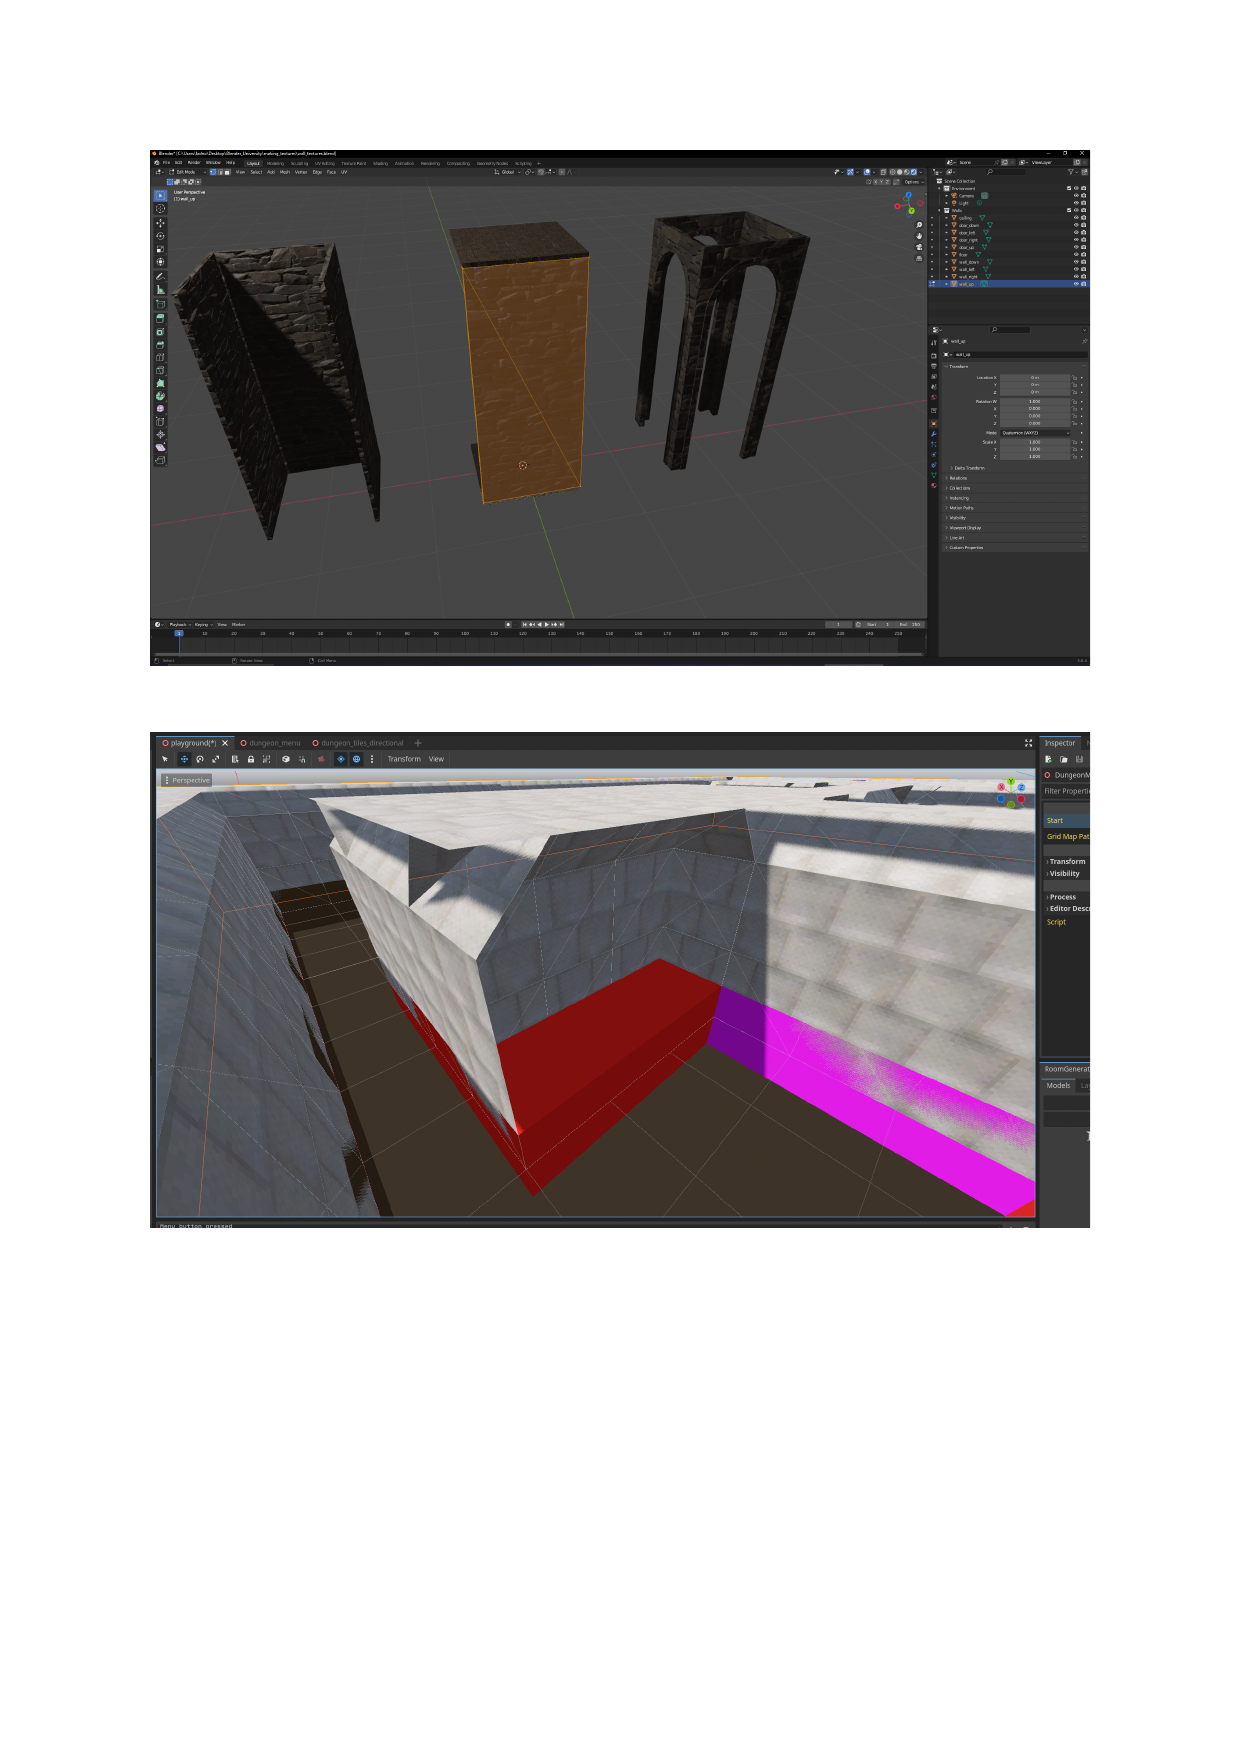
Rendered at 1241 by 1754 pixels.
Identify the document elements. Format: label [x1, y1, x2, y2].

picture [150, 150, 1091, 666]
picture [150, 732, 1091, 1228]
